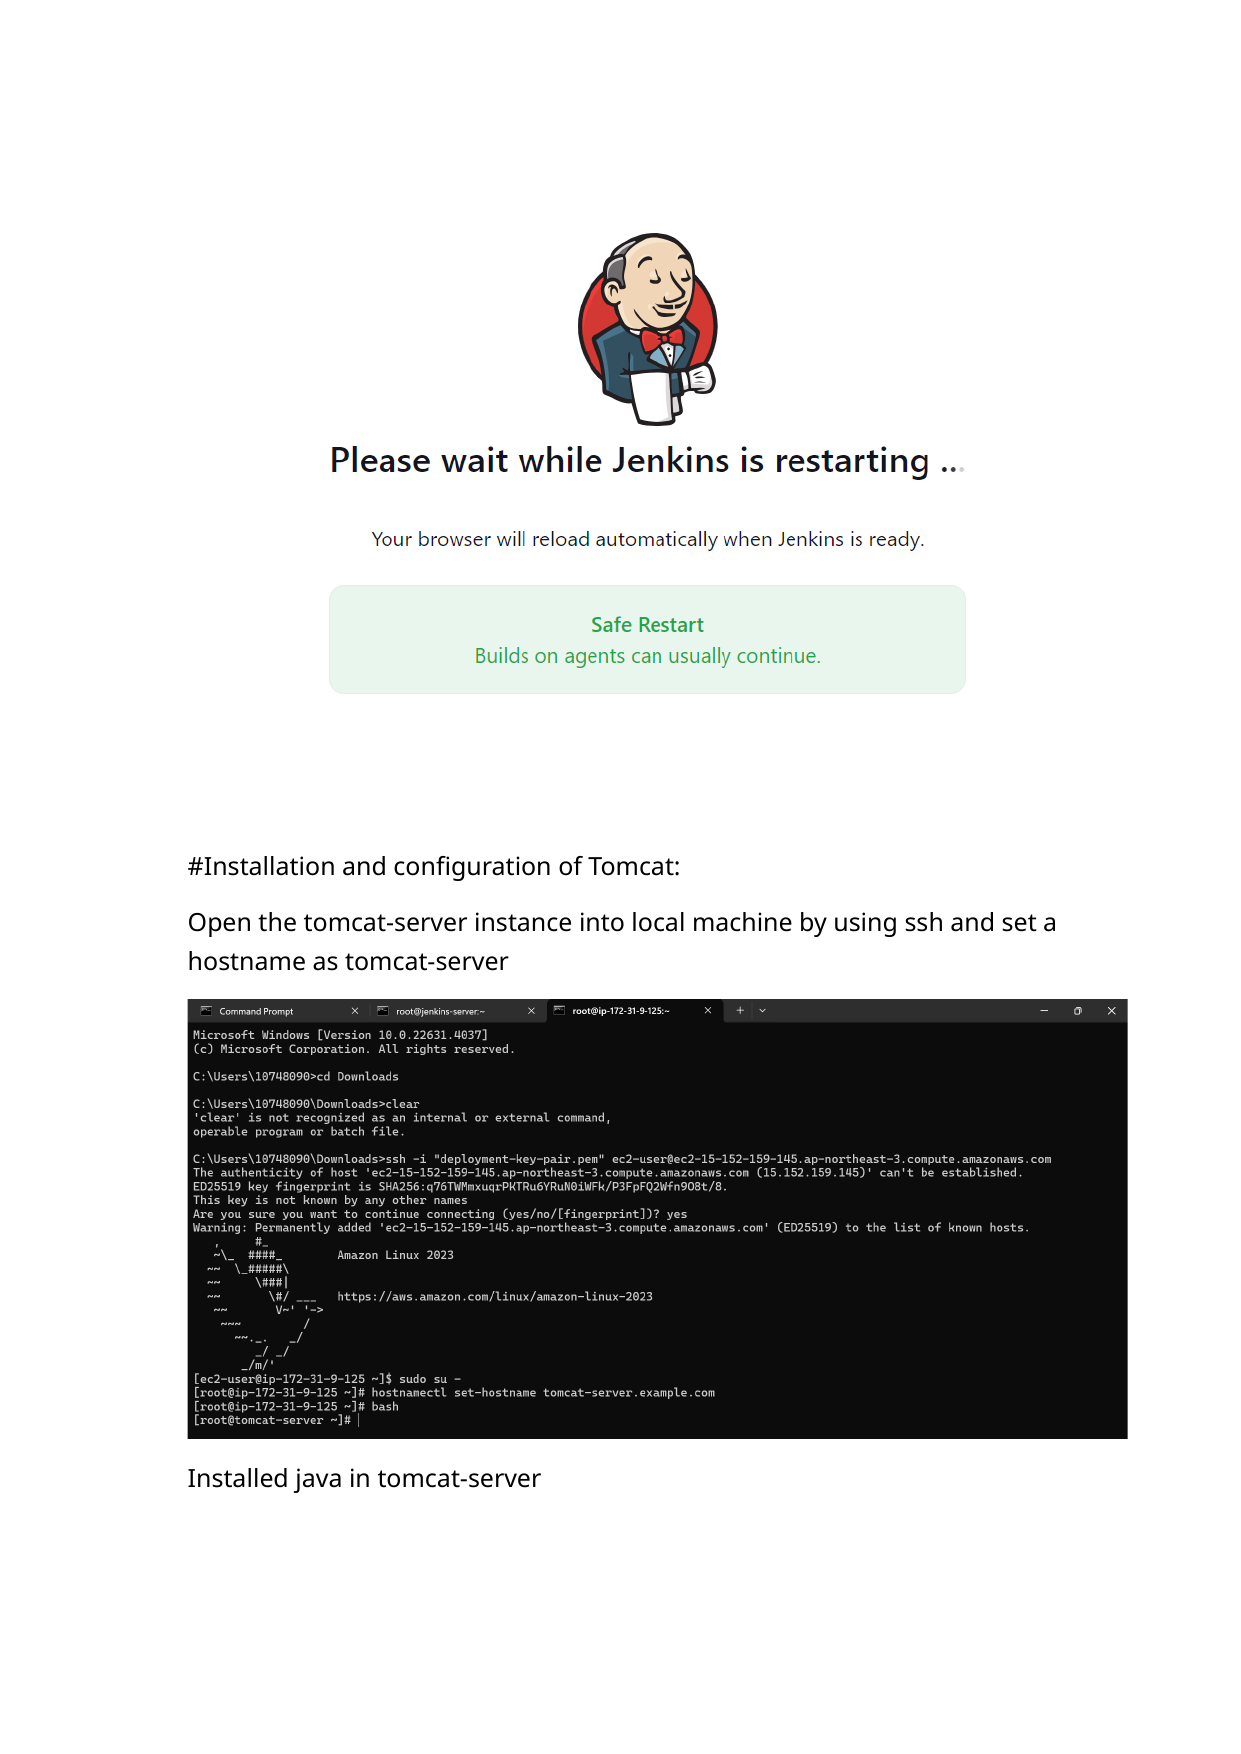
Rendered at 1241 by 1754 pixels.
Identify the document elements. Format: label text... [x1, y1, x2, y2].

text Open the tomcat-server instance into local machine by using ssh and set a hostname as tomcat-server [187, 905, 1090, 978]
picture [187, 150, 1128, 772]
text #Installation and configuration of Tomcat: [187, 849, 1090, 883]
picture [187, 999, 1128, 1439]
text Installed java in tomcat-server [187, 1460, 1090, 1494]
